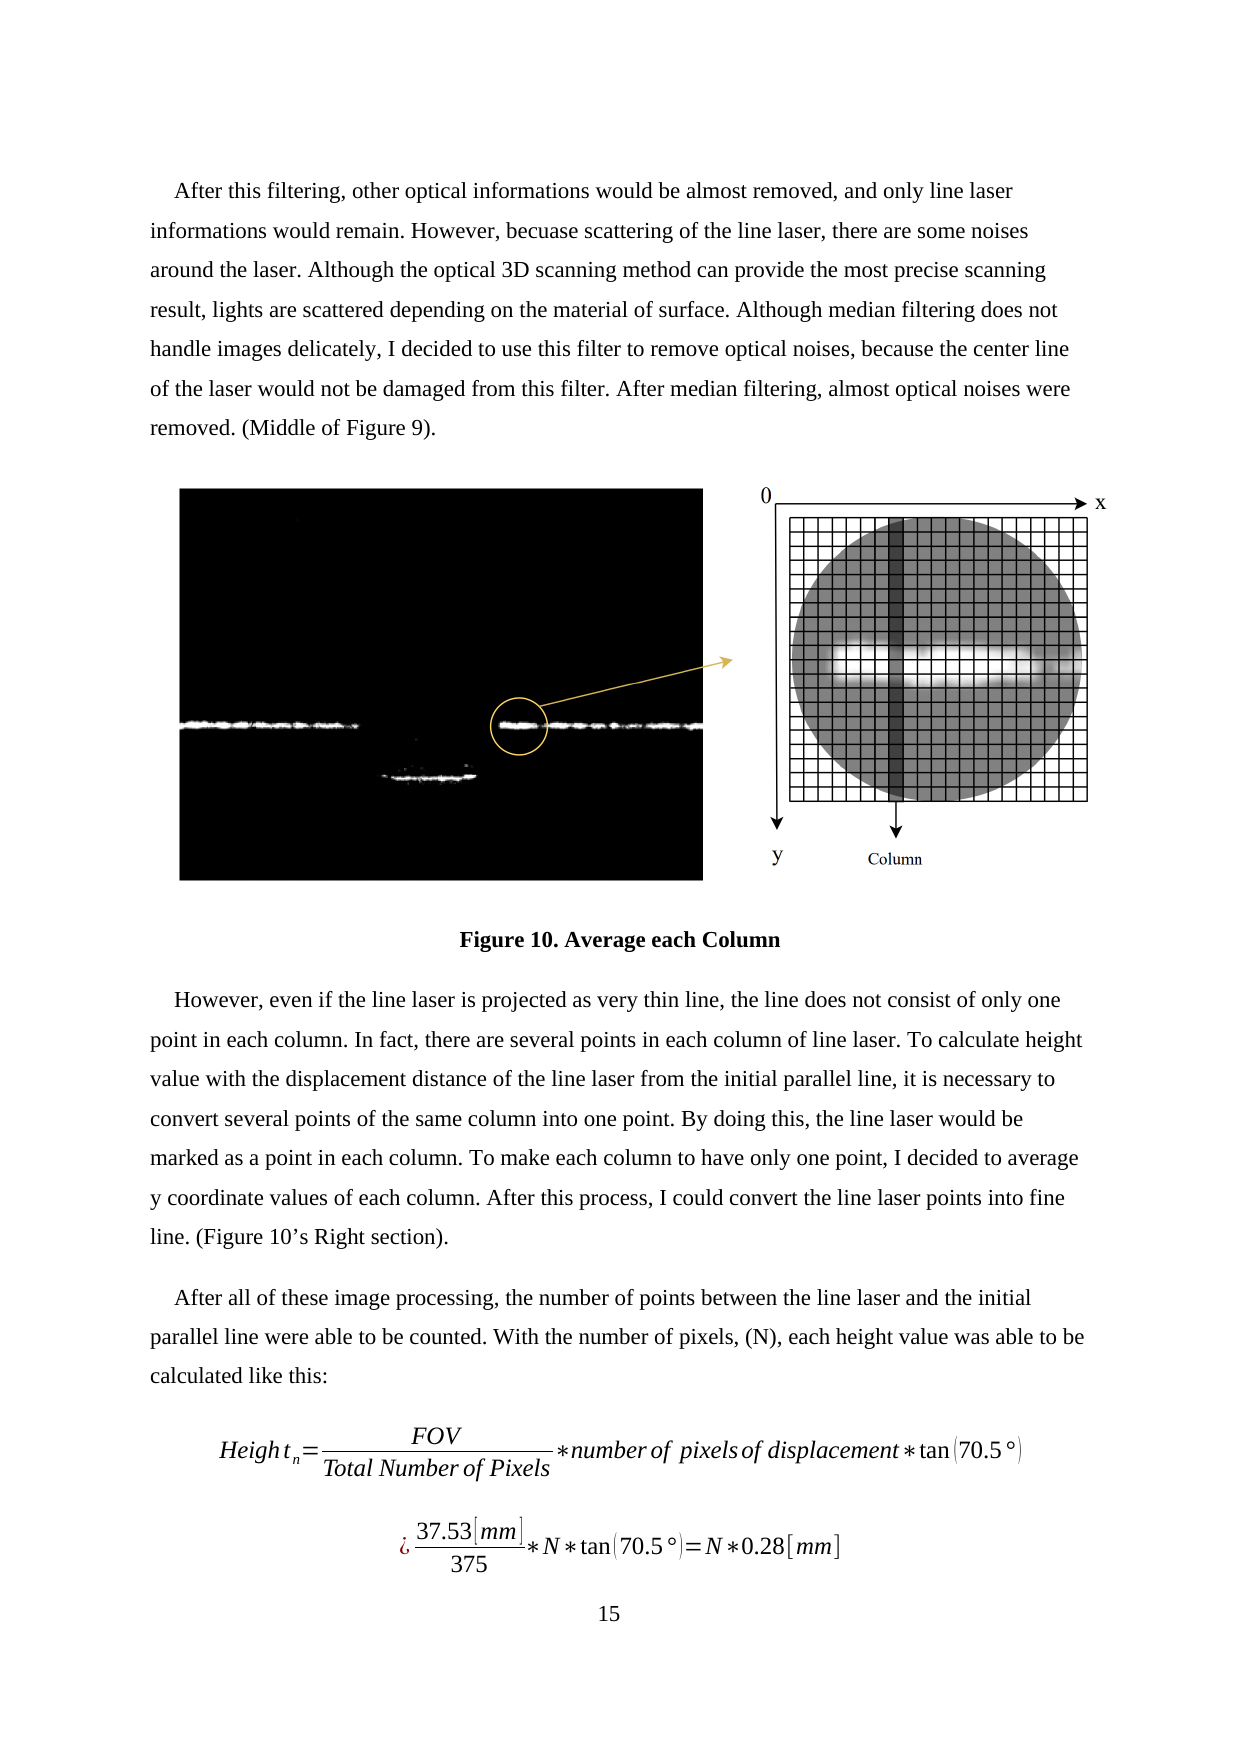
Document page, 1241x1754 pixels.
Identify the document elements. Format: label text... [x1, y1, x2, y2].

text Figure 10. Average each Column [150, 926, 1090, 952]
text However, even if the line laser is projected as very thin line, the line does not consist of only one point in each column. In fact, there are several points in each column of line laser. To calculate height value with the displacement distance of the line laser from the initial parallel line, it is necessary to convert several points of the same column into one point. By doing this, the line laser would be marked as a point in each column. To make each column to have only one point, I decided to average y coordinate values of each column. After this process, I could convert the line laser points into fine line. (Figure 10’s Right section). [150, 986, 1090, 1250]
text After all of these image processing, the number of points between the line laser and the initial parallel line were able to be counted. With the number of pixels, (N), each height value was able to be calculated like this: [150, 1284, 1090, 1389]
text After this filtering, other optical informations would be almost removed, and only line laser informations would remain. However, becuase scattering of the line laser, there are some noises around the laser. Although the optical 3D scanning method can provide the most precise scanning result, lights are scattered depending on the material of surface. Although median filtering does not handle images delicately, I decided to use this filter to remove optical noises, because the center line of the laser would not be damaged from this filter. After median filtering, almost optical noises were removed. (Middle of Figure 9). [150, 177, 1090, 440]
picture [173, 474, 1115, 893]
